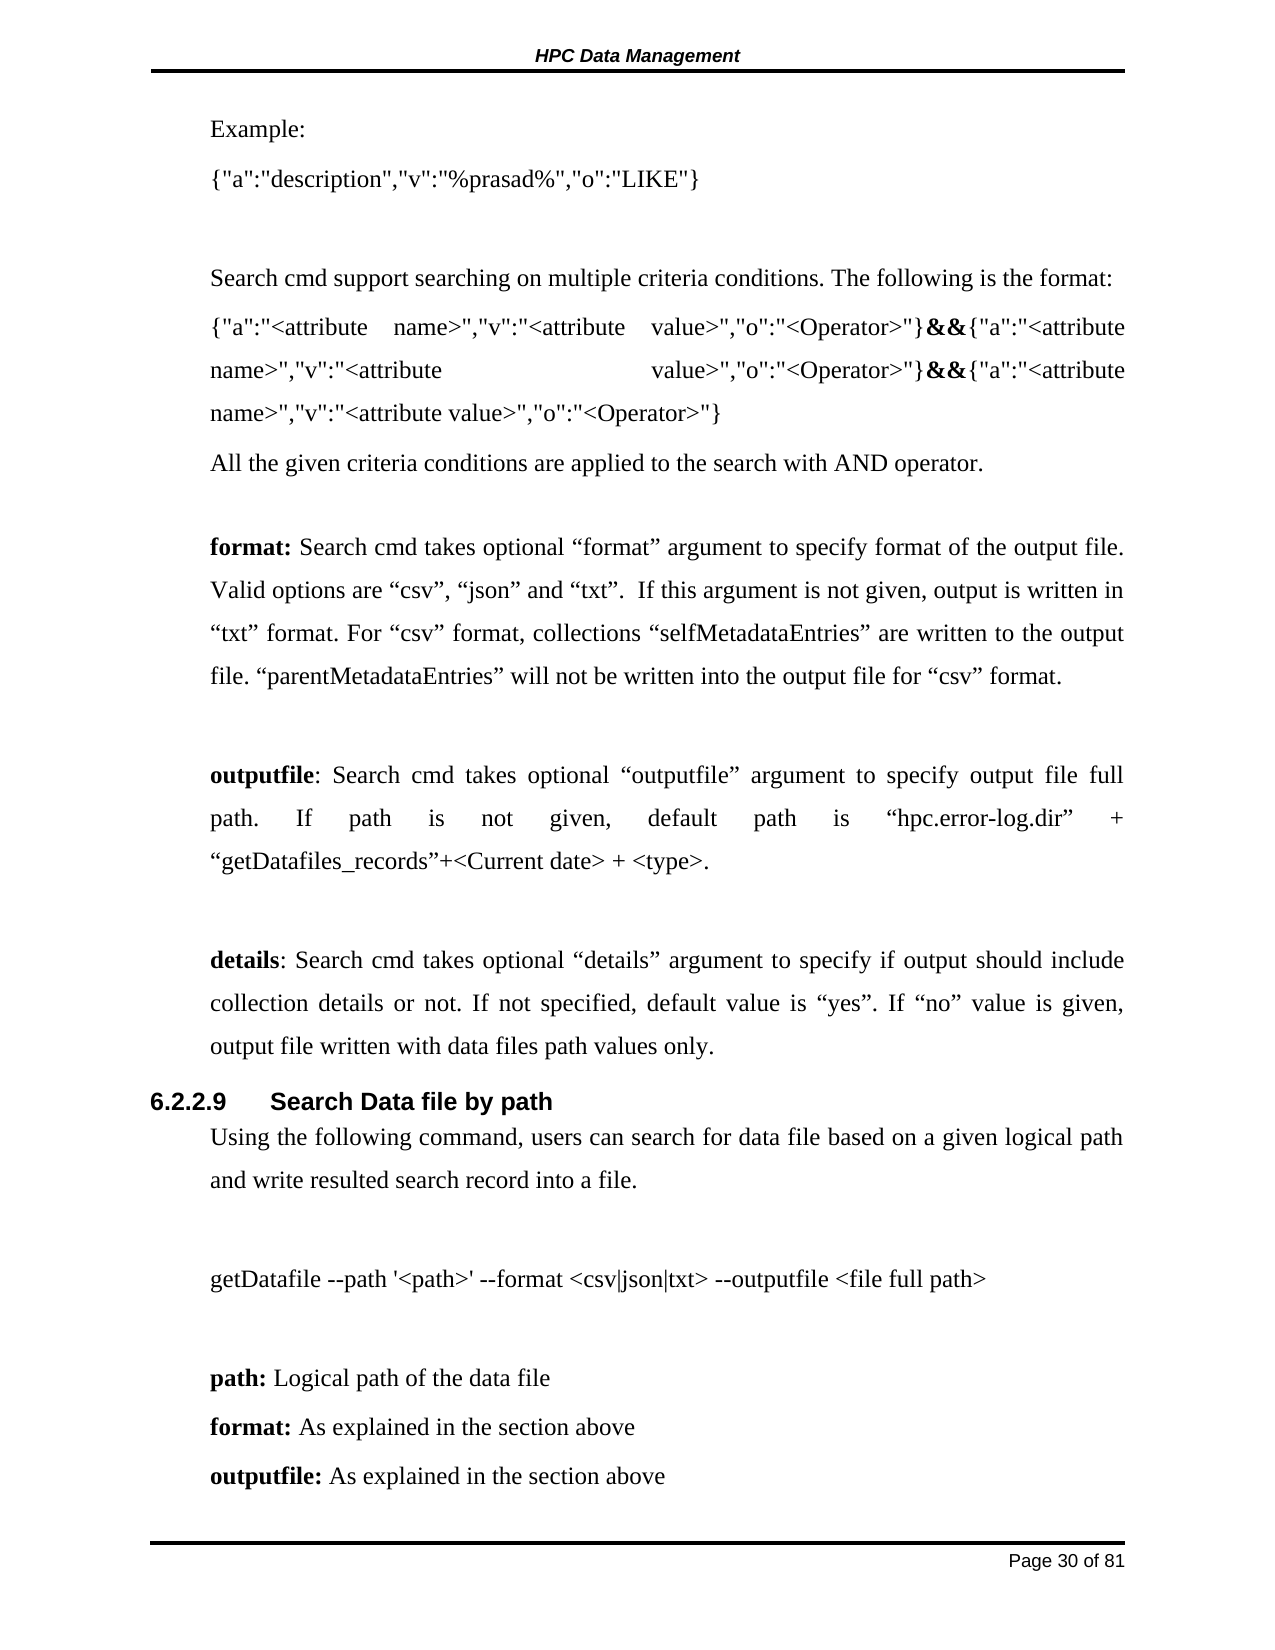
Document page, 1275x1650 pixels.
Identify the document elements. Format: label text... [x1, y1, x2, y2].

text path: Logical path of the data file [210, 1363, 1125, 1391]
text Using the following command, users can search for data file based on a given logical path and write resulted search record into a file. [210, 1122, 1125, 1194]
text format: Search cmd takes optional “format” argument to specify format of the output file. Valid options are “csv”, “json” and “txt”. If this argument is not given, output is written in “txt” format. For “csv” format, collections “selfMetadataEntries” are written to the output file. “parentMetadataEntries” will not be written into the output file for “csv” format. [210, 532, 1125, 690]
text Example: [210, 114, 1125, 143]
text details: Search cmd takes optional “details” argument to specify if output should include collection details or not. If not specified, default value is “yes”. If “no” value is given, output file written with data files path values only. [210, 945, 1125, 1060]
text format: As explained in the section above [210, 1412, 1125, 1441]
text Search cmd support searching on multiple criteria conditions. The following is the format: [210, 263, 1125, 291]
text All the given criteria conditions are applied to the search with AND operator. [210, 448, 1125, 476]
text {"a":"description","v":"%prasad%","o":"LIKE"} [210, 164, 1125, 193]
text outputfile: As explained in the section above [210, 1461, 1125, 1490]
text getDatafile --path '<path>' --format <csv|json|txt> --outputfile <file full path> [210, 1264, 1125, 1293]
text outputfile: Search cmd takes optional “outputfile” argument to specify output file full path. If path is not given, default path is “hpc.error-log.dir” + “getDatafiles_records”+<Current date> + <type>. [210, 760, 1125, 875]
subtitle Search Data file by path [150, 1087, 1125, 1116]
text {"a":"<attribute name>","v":"<attribute value>","o":"<Operator>"}&&{"a":"<attribute name>","v":"<attribute value>","o":"<Operator>"}&&{"a":"<attribute name>","v":"<attribute value>","o":"<Operator>"} [210, 312, 1125, 427]
